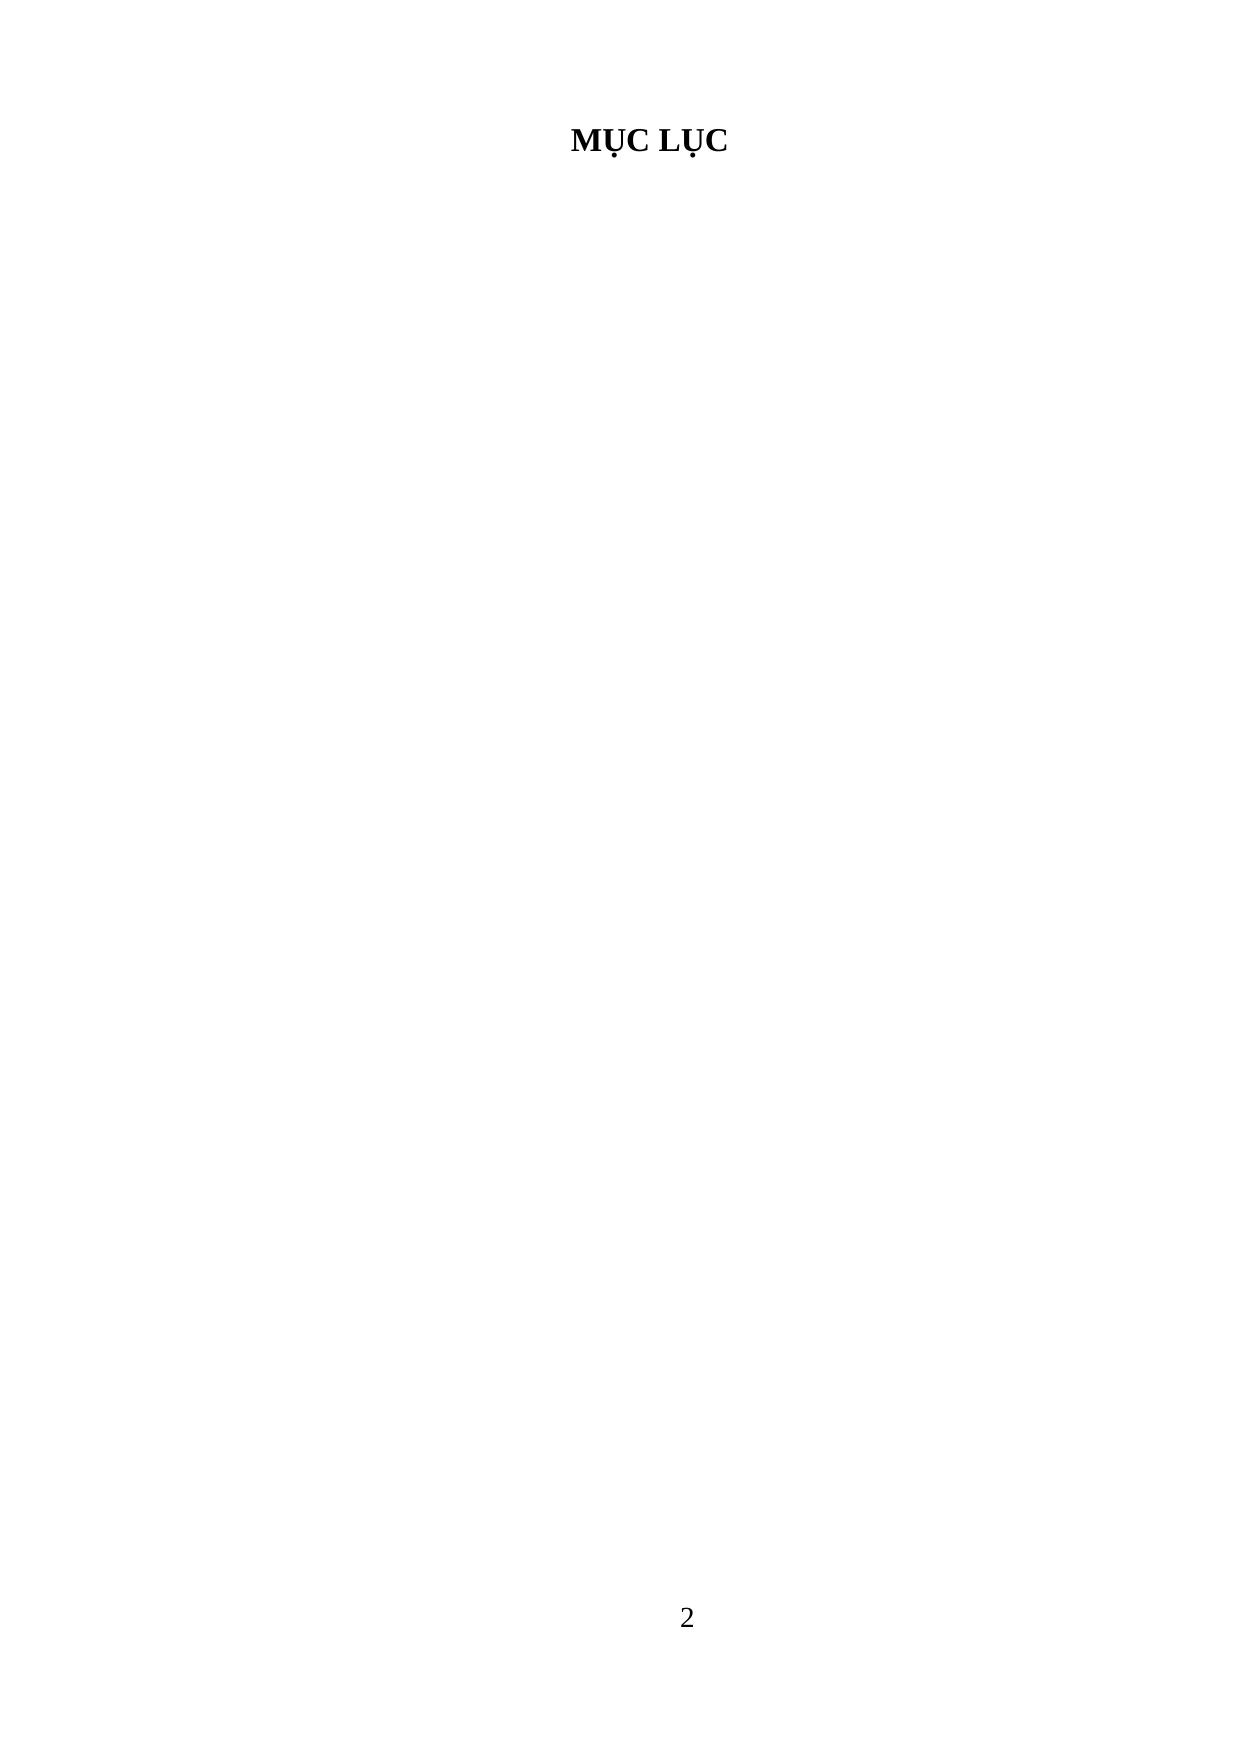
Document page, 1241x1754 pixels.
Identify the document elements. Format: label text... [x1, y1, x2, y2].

subtitle MỤC LỤC [177, 120, 1122, 158]
